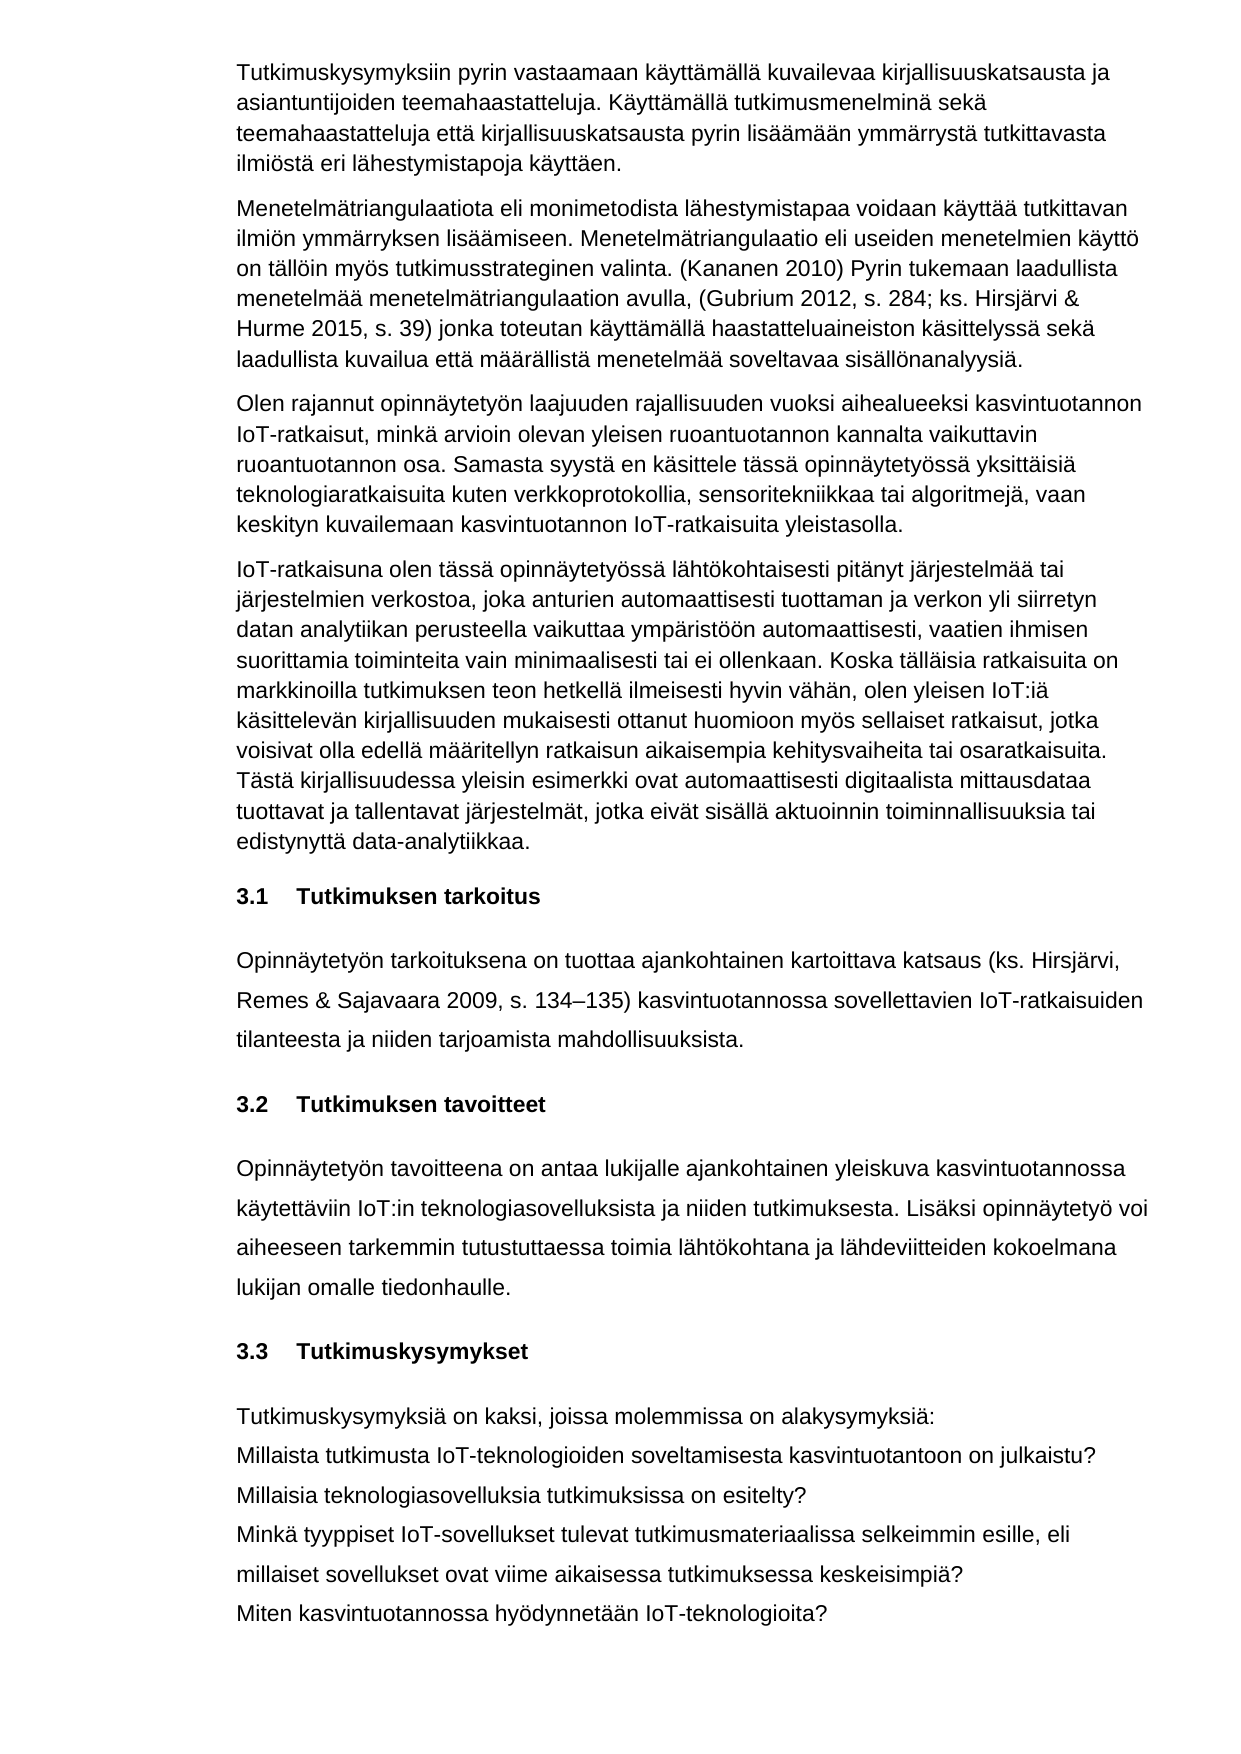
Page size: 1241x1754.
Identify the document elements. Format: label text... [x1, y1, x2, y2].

subtitle Tutkimuksen tarkoitus [236, 883, 1152, 909]
text Olen rajannut opinnäytetyön laajuuden rajallisuuden vuoksi aihealueeksi kasvintuotannon IoT-ratkaisut, minkä arvioin olevan yleisen ruoantuotannon kannalta vaikuttavin ruoantuotannon osa. Samasta syystä en käsittele tässä opinnäytetyössä yksittäisiä teknologiaratkaisuita kuten verkkoprotokollia, sensoritekniikkaa tai algoritmejä, vaan keskityn kuvailemaan kasvintuotannon IoT-ratkaisuita yleistasolla. [236, 390, 1152, 537]
text IoT-ratkaisuna olen tässä opinnäytetyössä lähtökohtaisesti pitänyt järjestelmää tai järjestelmien verkostoa, joka anturien automaattisesti tuottaman ja verkon yli siirretyn datan analytiikan perusteella vaikuttaa ympäristöön automaattisesti, vaatien ihmisen suorittamia toiminteita vain minimaalisesti tai ei ollenkaan. Koska tälläisia ratkaisuita on markkinoilla tutkimuksen teon hetkellä ilmeisesti hyvin vähän, olen yleisen IoT:iä käsittelevän kirjallisuuden mukaisesti ottanut huomioon myös sellaiset ratkaisut, jotka voisivat olla edellä määritellyn ratkaisun aikaisempia kehitysvaiheita tai osaratkaisuita. Tästä kirjallisuudessa yleisin esimerkki ovat automaattisesti digitaalista mittausdataa tuottavat ja tallentavat järjestelmät, jotka eivät sisällä aktuoinnin toiminnallisuuksia tai edistynyttä data-analytiikkaa. [236, 556, 1152, 854]
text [236, 59, 1152, 176]
subtitle Tutkimuksen tavoitteet [236, 1091, 1152, 1117]
subtitle Tutkimuskysymykset [236, 1338, 1152, 1365]
text Menetelmätriangulaatiota eli monimetodista lähestymistapaa voidaan käyttää tutkittavan ilmiön ymmärryksen lisäämiseen. Menetelmätriangulaatio eli useiden menetelmien käyttö on tällöin myös tutkimusstrateginen valinta. (Kananen 2010) Pyrin tukemaan laadullista menetelmää menetelmätriangulaation avulla, (Gubrium 2012, s. 284; ks. Hirsjärvi & Hurme 2015, s. 39) jonka toteutan käyttämällä haastatteluaineiston käsittelyssä sekä laadullista kuvailua että määrällistä menetelmää soveltavaa sisällönanalyysiä. [236, 194, 1152, 372]
